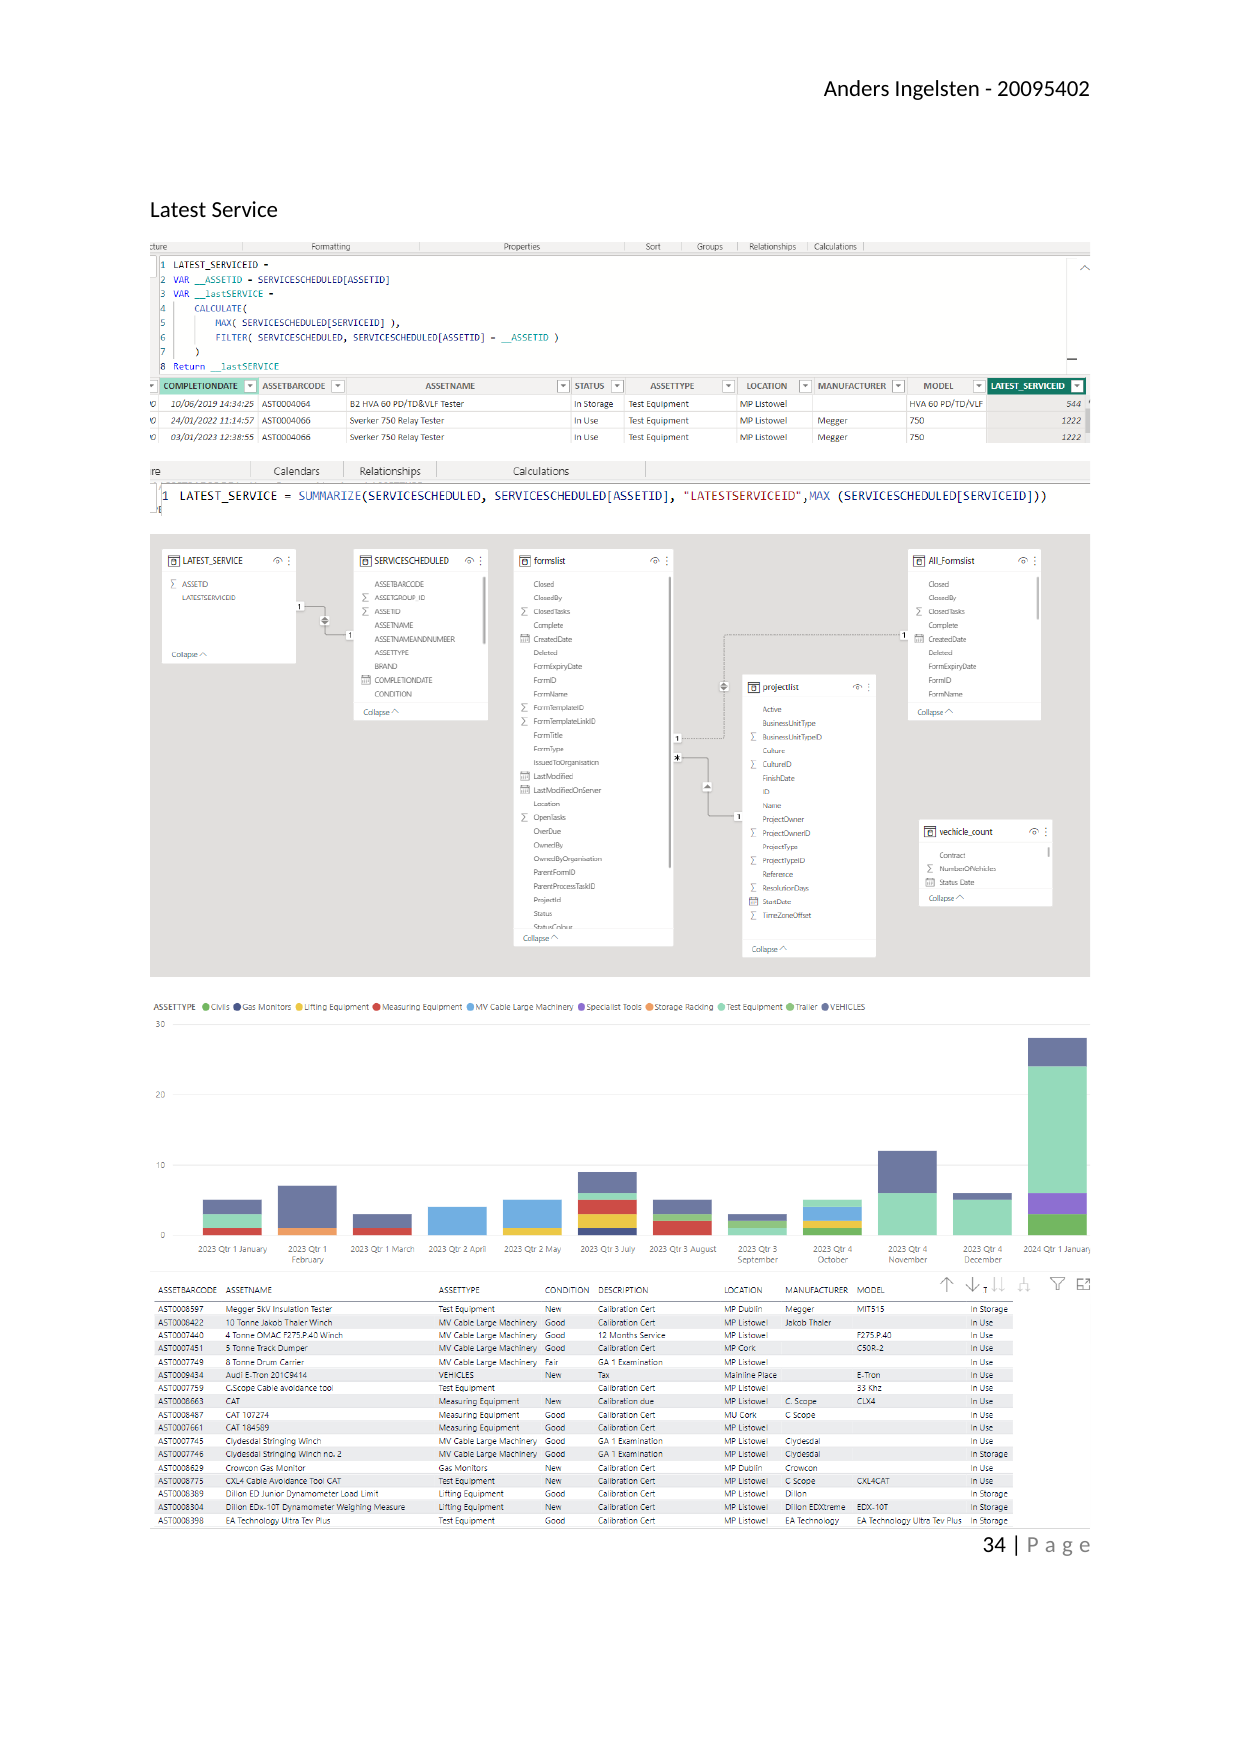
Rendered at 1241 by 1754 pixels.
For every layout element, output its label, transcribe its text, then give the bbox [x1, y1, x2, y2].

picture [150, 995, 1091, 1527]
text Latest Service [150, 195, 1090, 223]
picture [150, 461, 1091, 516]
picture [150, 242, 1091, 443]
picture [150, 534, 1091, 977]
